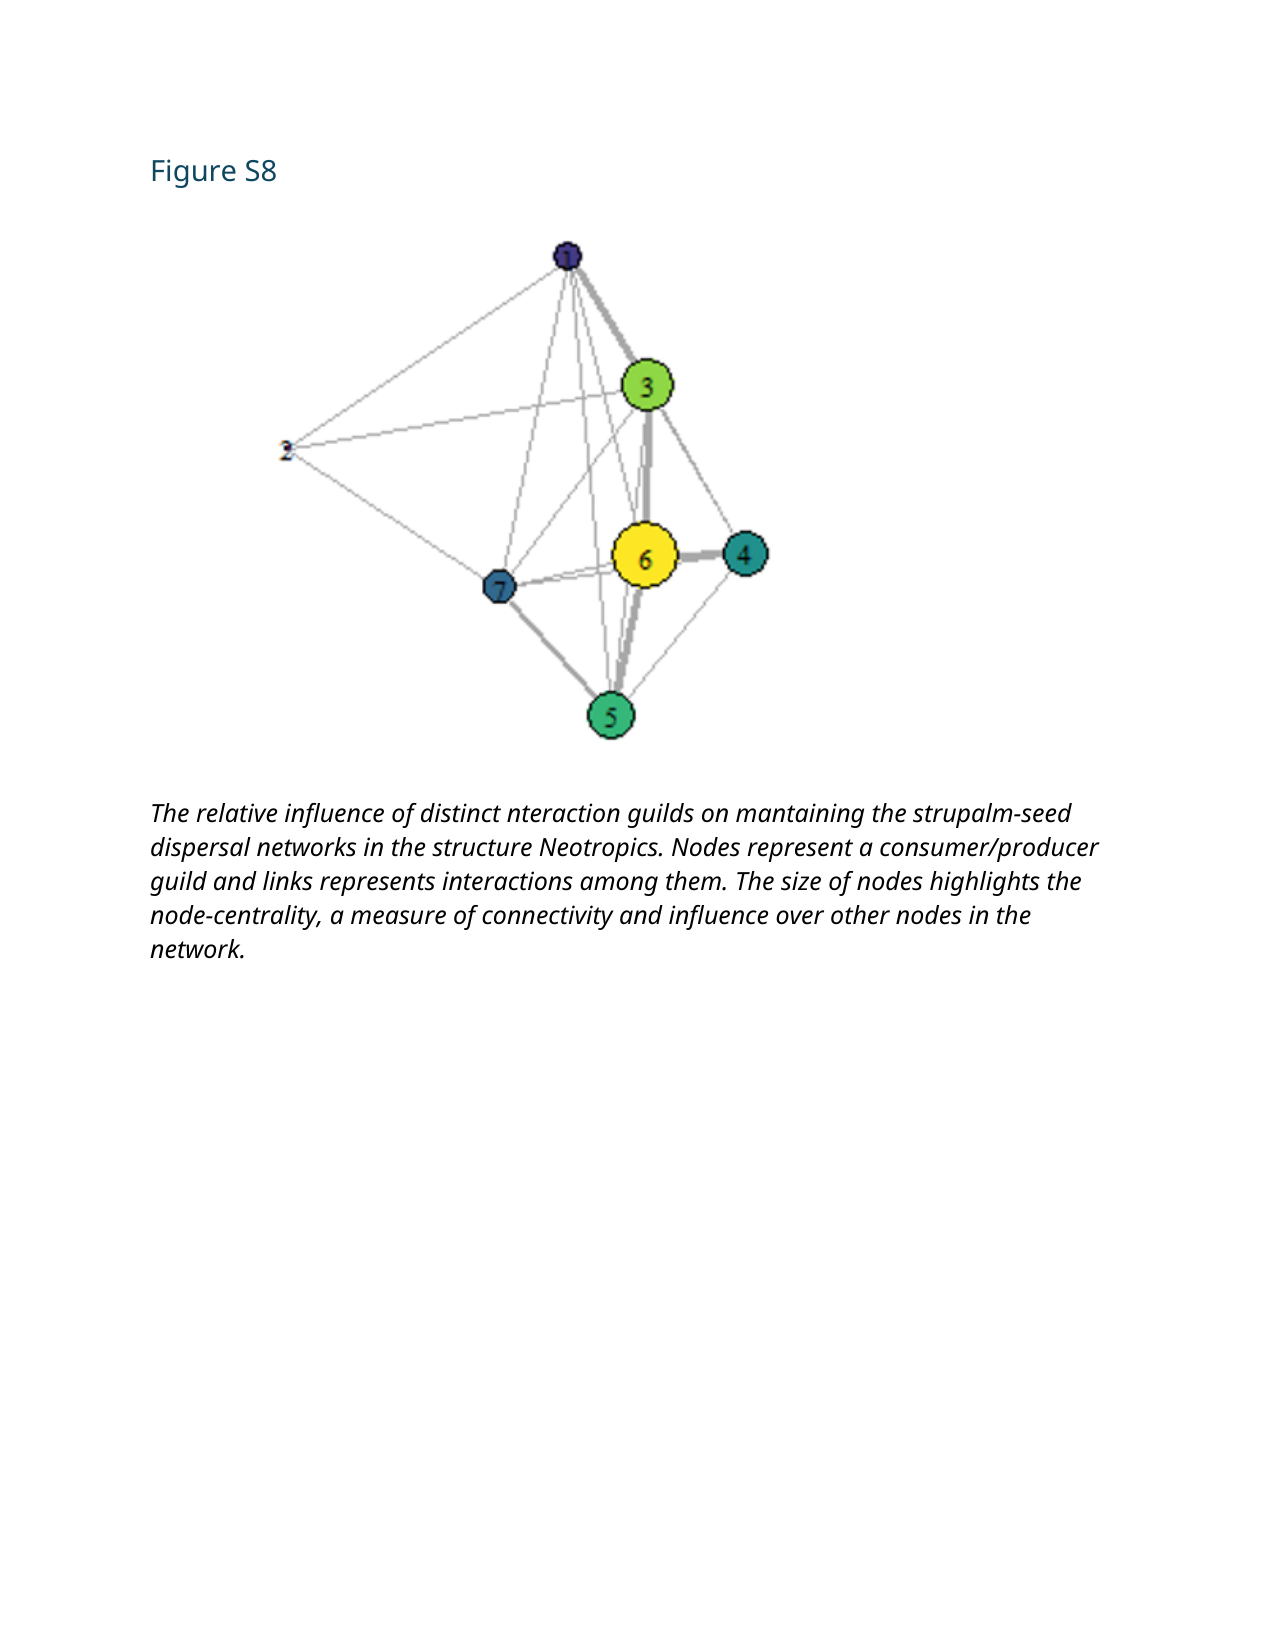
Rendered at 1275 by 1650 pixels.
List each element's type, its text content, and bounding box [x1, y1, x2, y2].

picture [168, 198, 946, 775]
subtitle Figure S8 [150, 150, 1125, 190]
text The relative influence of distinct nteraction guilds on mantaining the strupalm-seed dispersal networks in the structure Neotropics. Nodes represent a consumer/producer guild and links represents interactions among them. The size of nodes highlights the node-centrality, a measure of connectivity and influence over other nodes in the network. [150, 795, 1125, 966]
